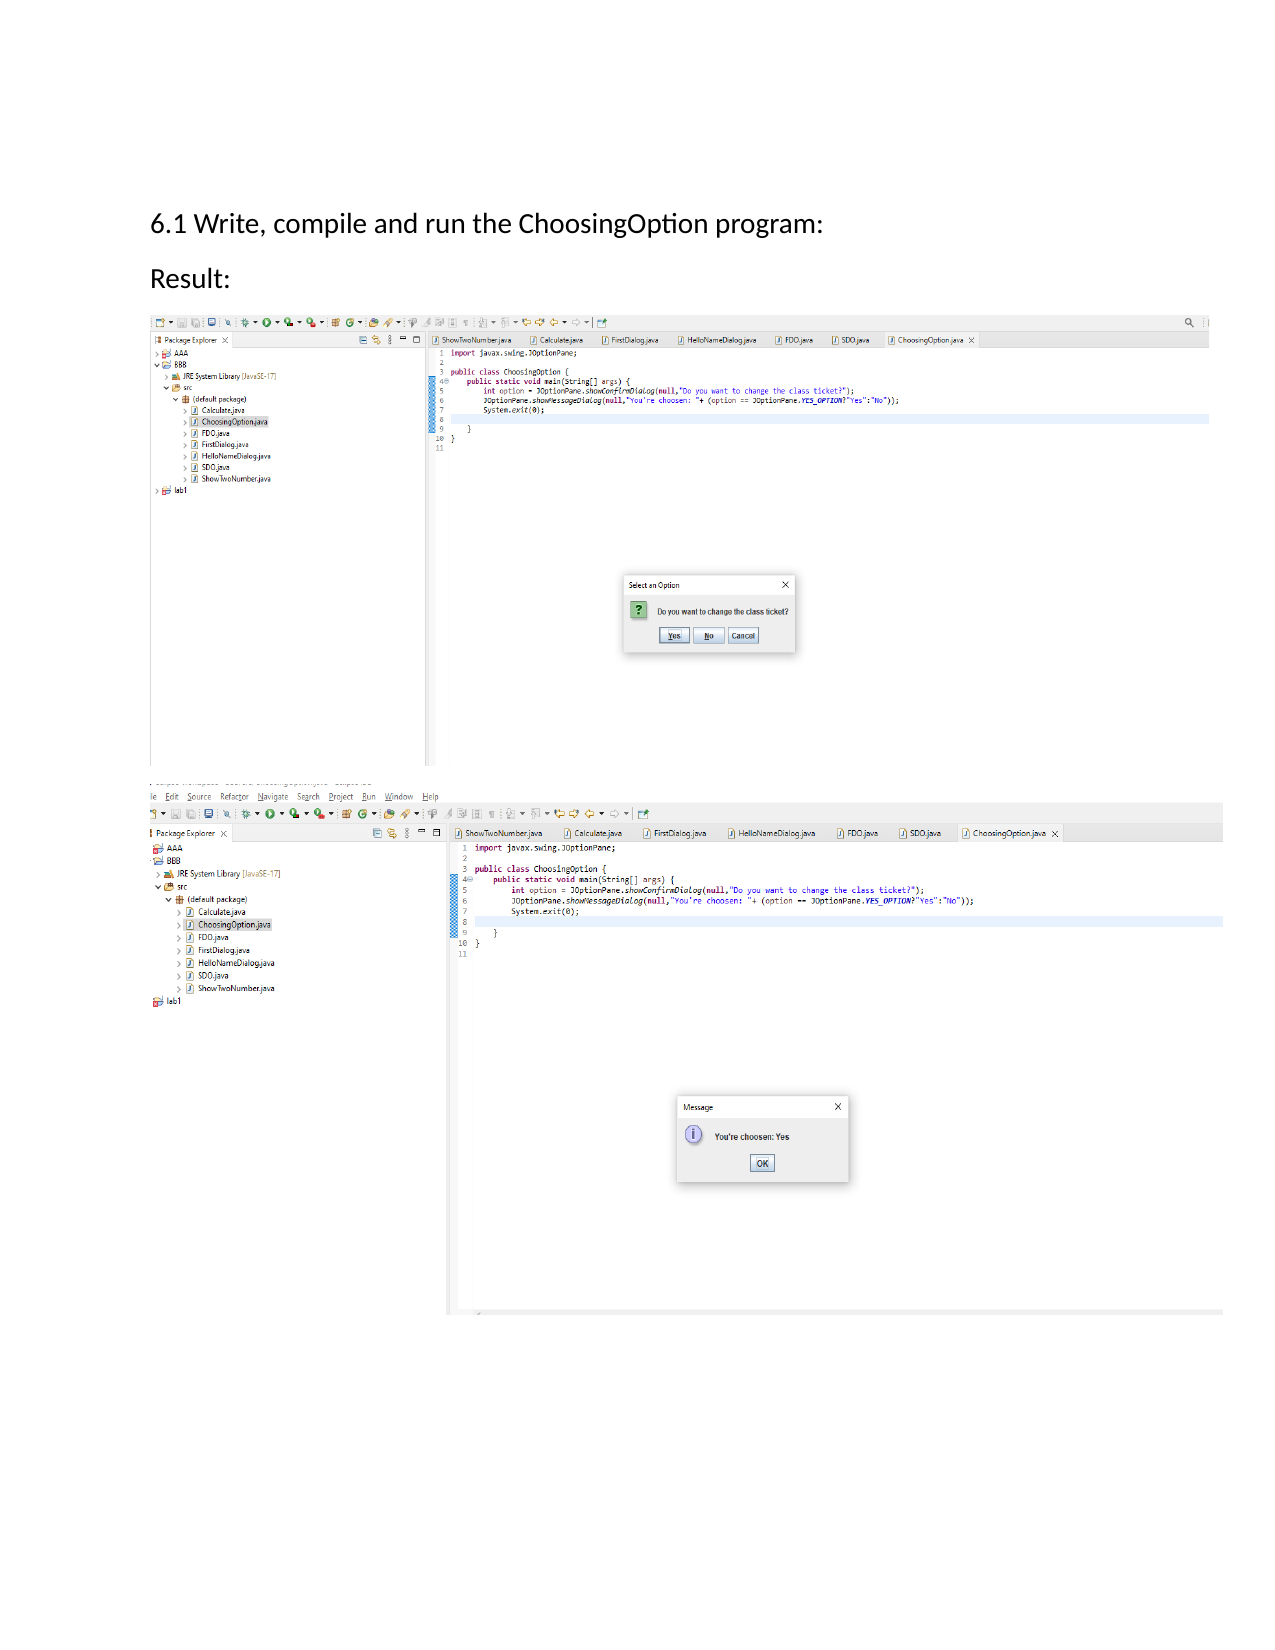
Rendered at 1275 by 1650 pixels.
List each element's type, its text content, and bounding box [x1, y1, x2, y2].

picture [150, 784, 1223, 1315]
text Result: [150, 260, 1125, 296]
picture [150, 315, 1210, 766]
text 6.1 Write, compile and run the ChoosingOption program: [150, 205, 1125, 241]
